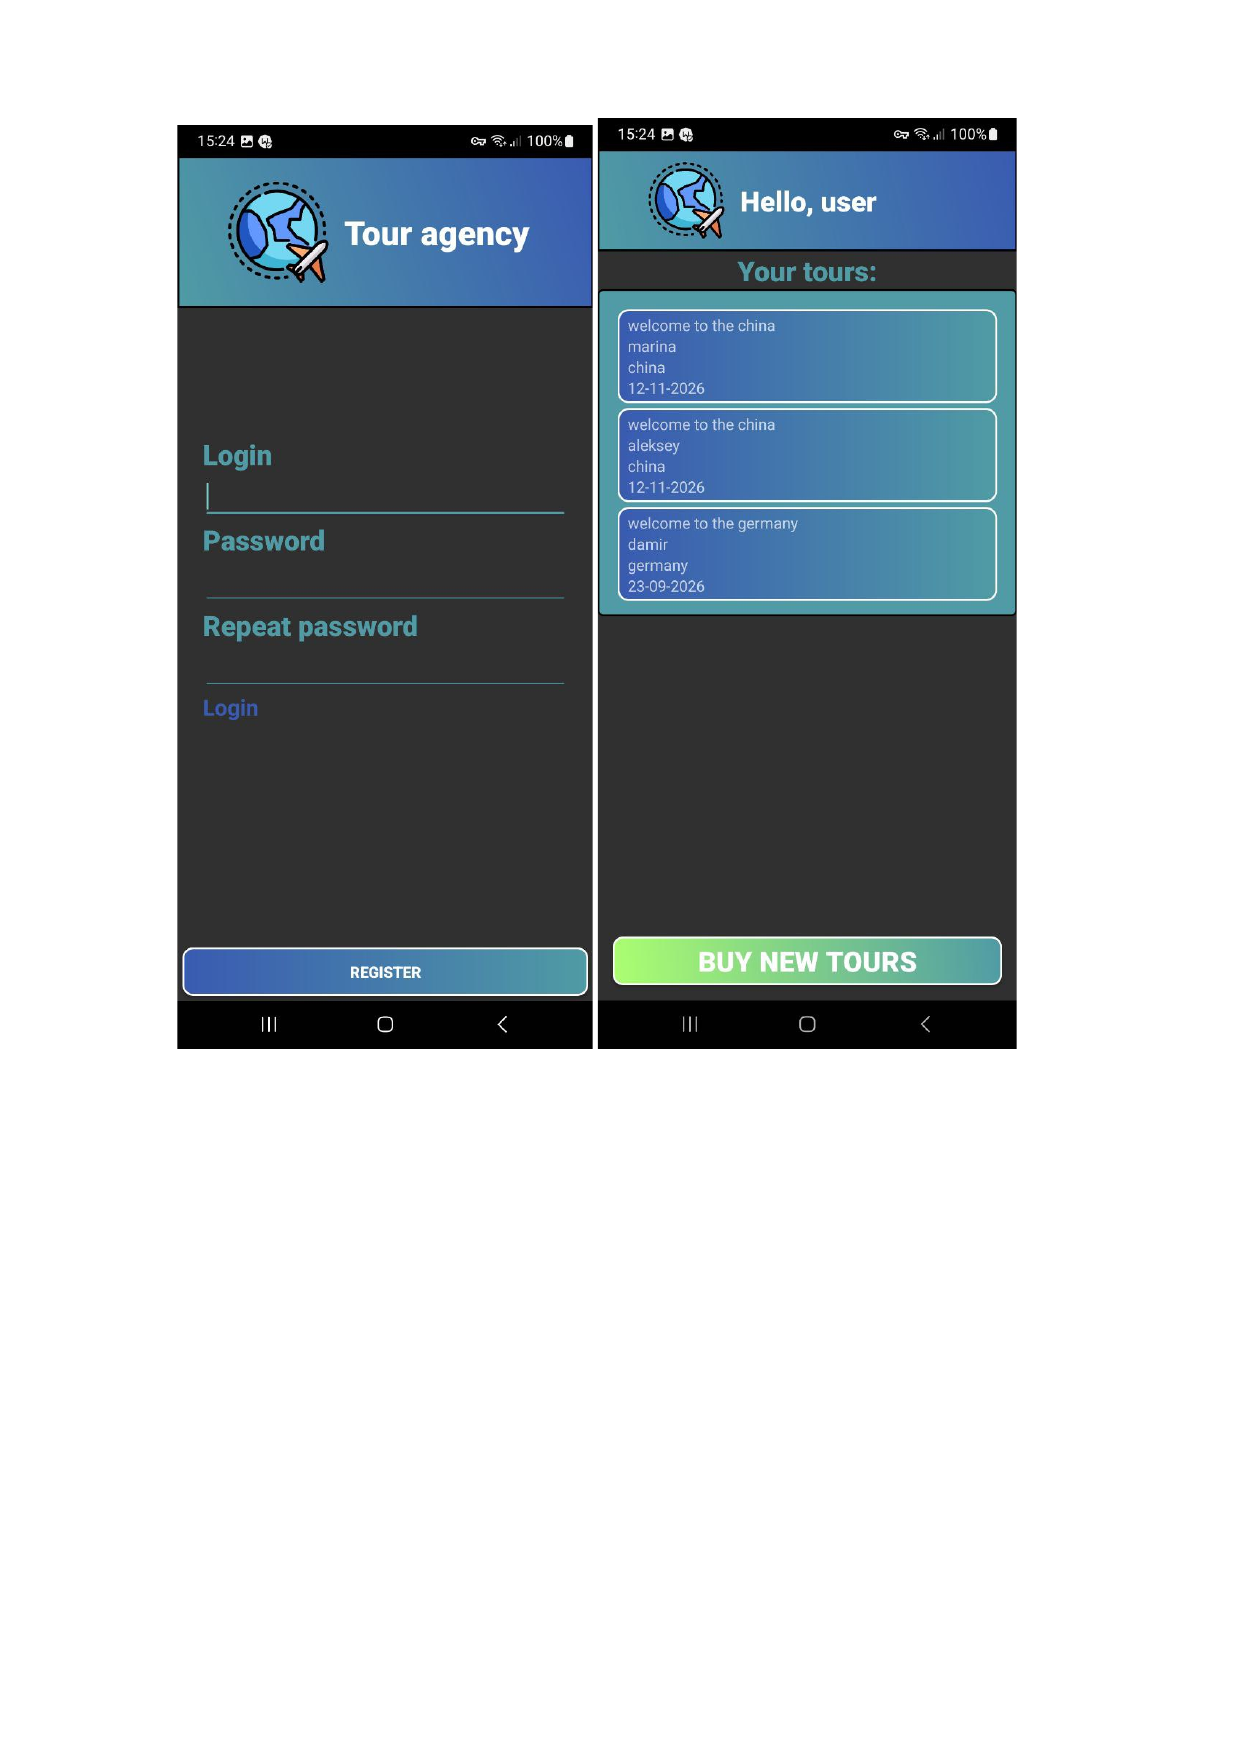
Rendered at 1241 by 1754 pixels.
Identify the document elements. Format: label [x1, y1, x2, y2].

picture [597, 118, 1017, 1049]
picture [177, 125, 593, 1049]
